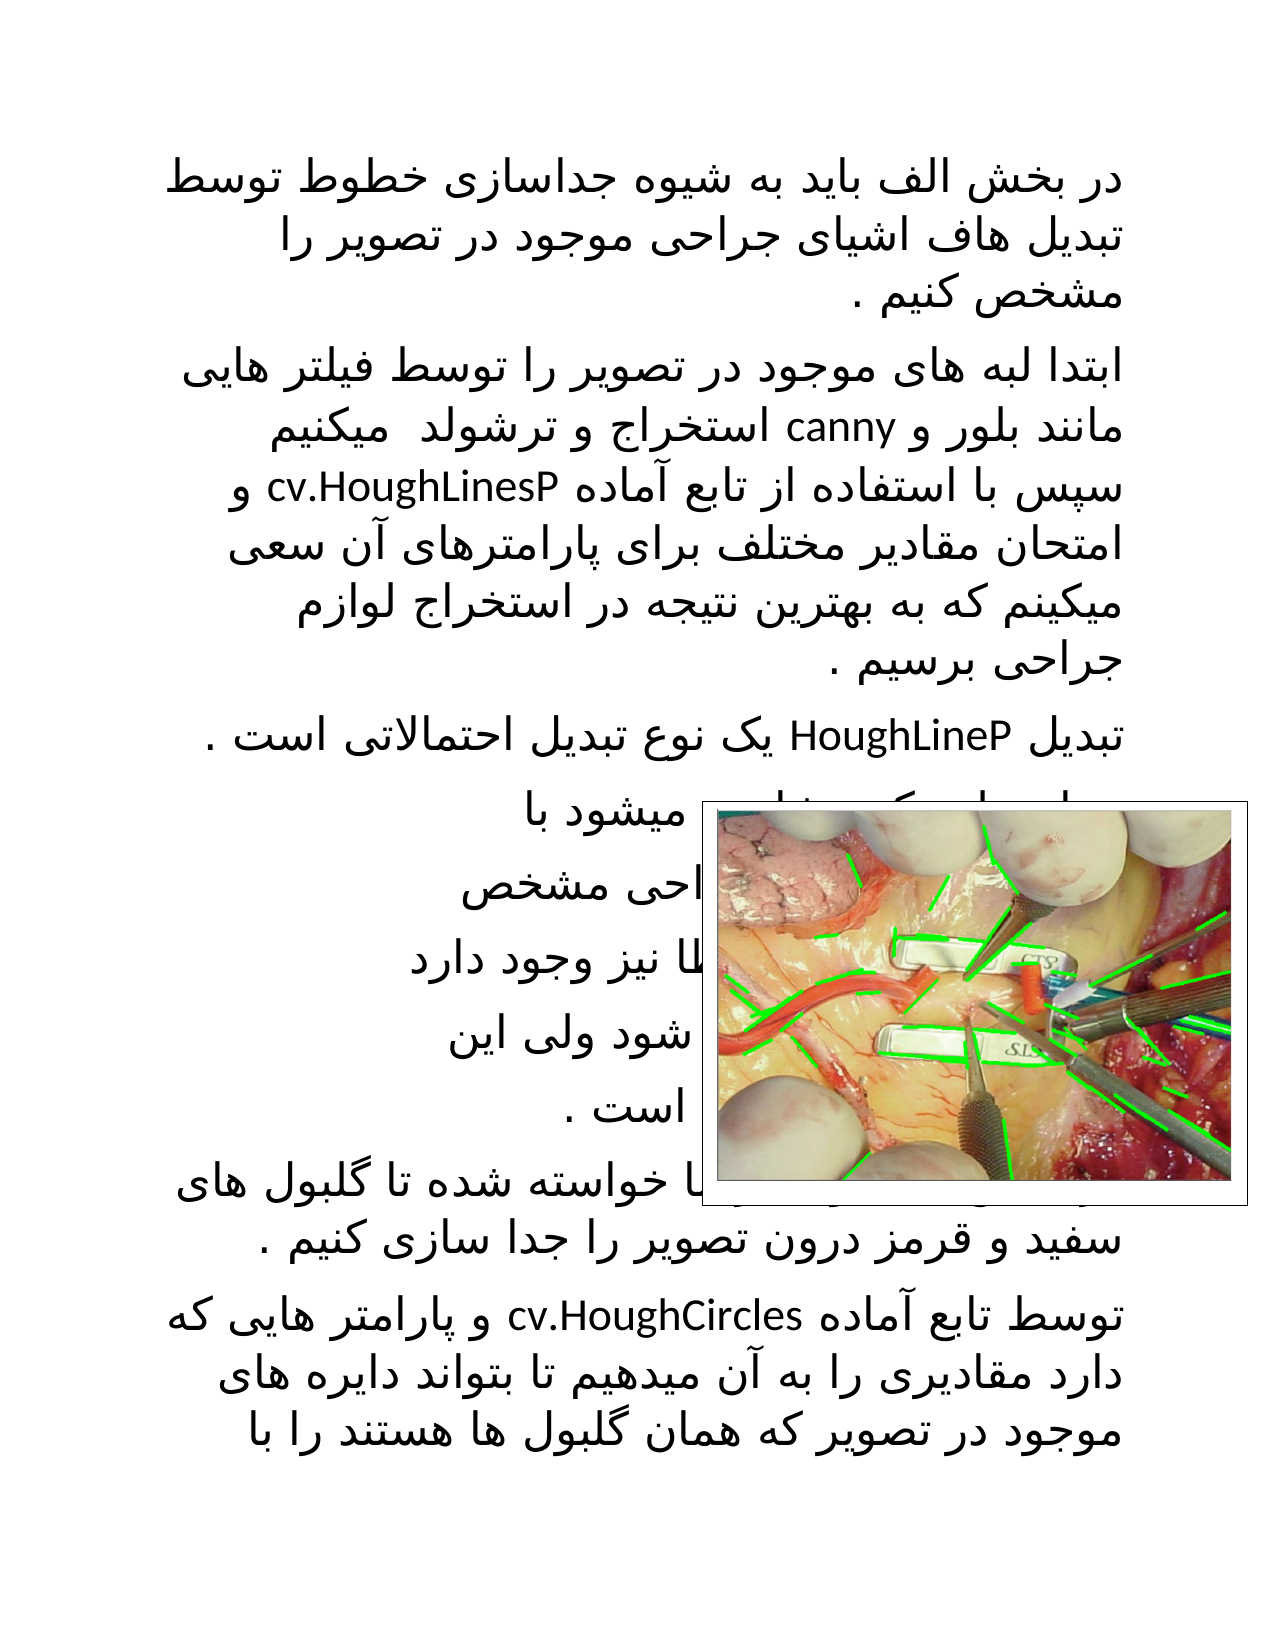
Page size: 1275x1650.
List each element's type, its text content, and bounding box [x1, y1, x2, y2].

text تقریب خوبی لوازم جراحی مشخص [150, 857, 702, 911]
picture [717, 809, 1232, 1181]
text در بخش الف باید به شیوه جداسازی خطوط توسط تبدیل هاف اشیای جراحی موجود در تصویر را مشخص کنیم . [150, 150, 1125, 318]
text تصویر نتیجه تلاش بنده است . [150, 1080, 702, 1133]
text تبدیل HoughLineP یک نوع تبدیل احتمالاتی است . [150, 706, 1125, 762]
text شده اند و لی کمی خطا نیز وجود دارد [150, 931, 702, 985]
text در بخش ب سوال از ما خواسته شده تا گلبول های سفید و قرمز درون تصویر را جدا سازی کنیم . [150, 1154, 1125, 1265]
text ابتدا لبه های موجود در تصویر را توسط فیلتر هایی مانند بلور و canny استخراج و ترشولد میکنیم سپس با استفاده از تابع آماده cv.HoughLinesP و امتحان مقادیر مختلف برای پارامترهای آن سعی میکینم که به بهترین نتیجه در استخراج لوازم جراحی برسیم . [150, 339, 1125, 685]
text که میتوانست کمتر نیز شود ولی این [150, 1006, 702, 1059]
text همان طور که مشاهده میشود با [150, 783, 1125, 836]
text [150, 1286, 1125, 1456]
